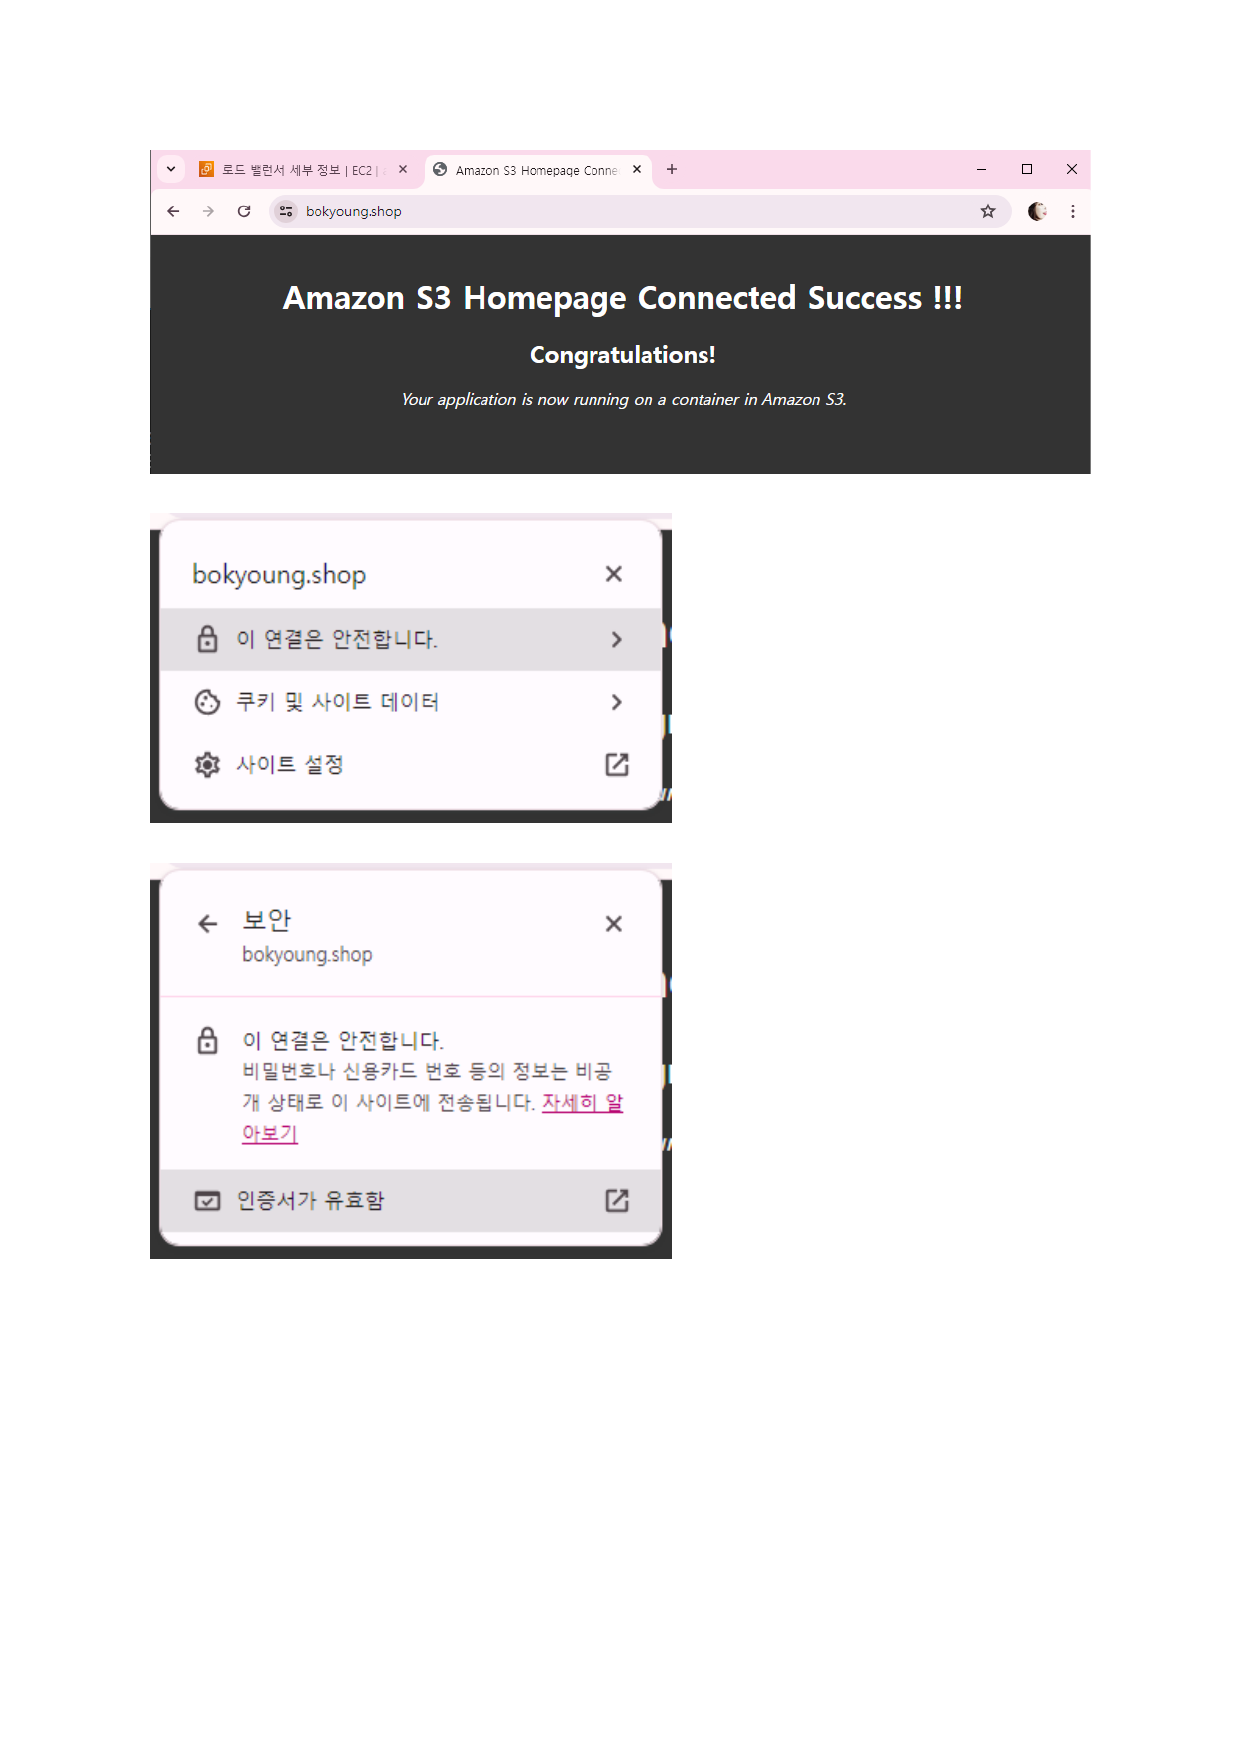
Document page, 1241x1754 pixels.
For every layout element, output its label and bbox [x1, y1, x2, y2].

picture [150, 513, 672, 823]
picture [150, 863, 672, 1259]
picture [150, 150, 1091, 474]
